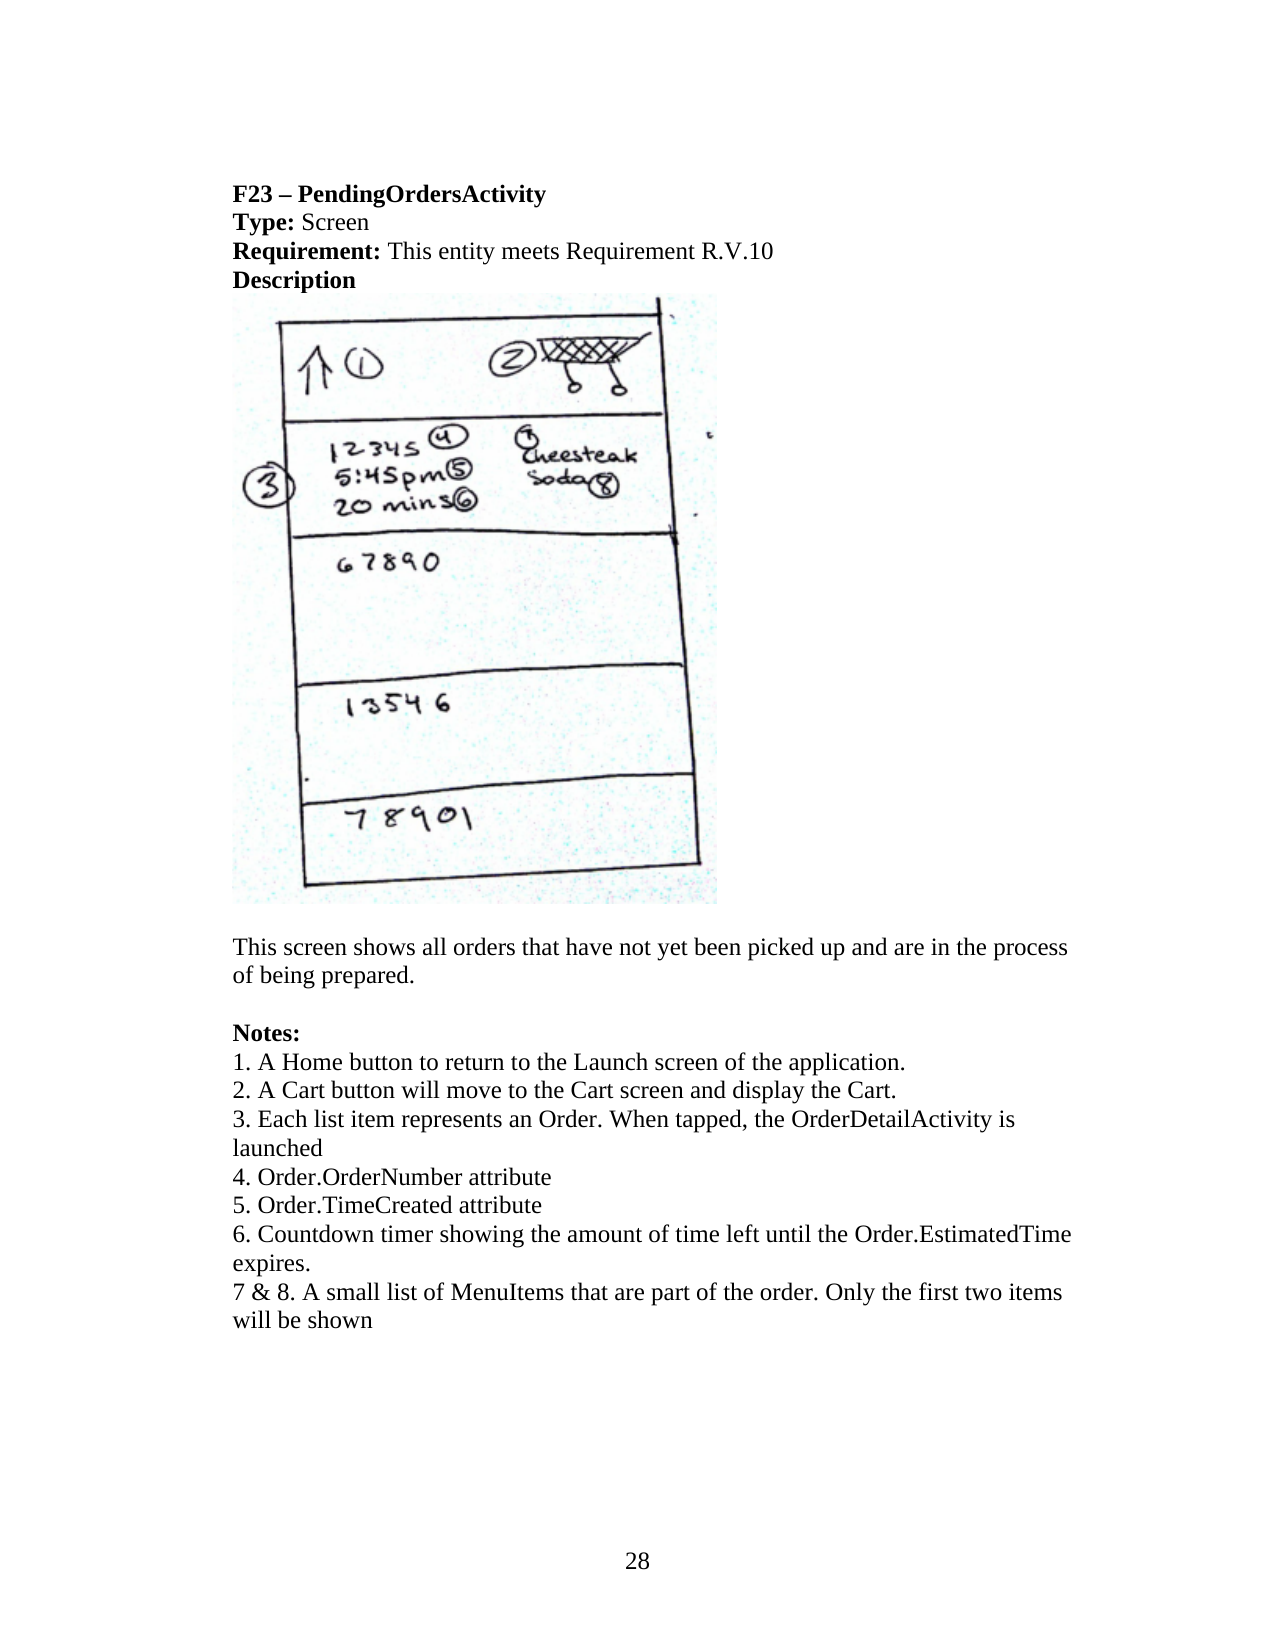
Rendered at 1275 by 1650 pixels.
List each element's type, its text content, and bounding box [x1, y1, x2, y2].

text 7 & 8. A small list of MenuItems that are part of the order. Only the first two items will be shown [232, 1277, 1087, 1334]
text 2. A Cart button will move to the Cart screen and display the Cart. [232, 1076, 1087, 1104]
text 1. A Home button to return to the Launch screen of the application. [232, 1047, 1087, 1076]
text 3. Each list item represents an Order. When tapped, the OrderDetailActivity is launched [232, 1104, 1087, 1162]
text Type: Screen [232, 207, 1087, 236]
text 4. Order.OrderNumber attribute [232, 1162, 1087, 1191]
text Notes: [232, 1018, 1087, 1047]
picture [232, 293, 717, 904]
text F23 – PendingOrdersActivity [232, 179, 1087, 207]
text Requirement: This entity meets Requirement R.V.10 [232, 236, 1087, 265]
text 6. Countdown timer showing the amount of time left until the Order.EstimatedTime expires. [232, 1219, 1087, 1277]
text 5. Order.TimeCreated attribute [232, 1191, 1087, 1219]
text Description [232, 265, 1087, 294]
text This screen shows all orders that have not yet been picked up and are in the process of being prepared. [232, 932, 1087, 989]
